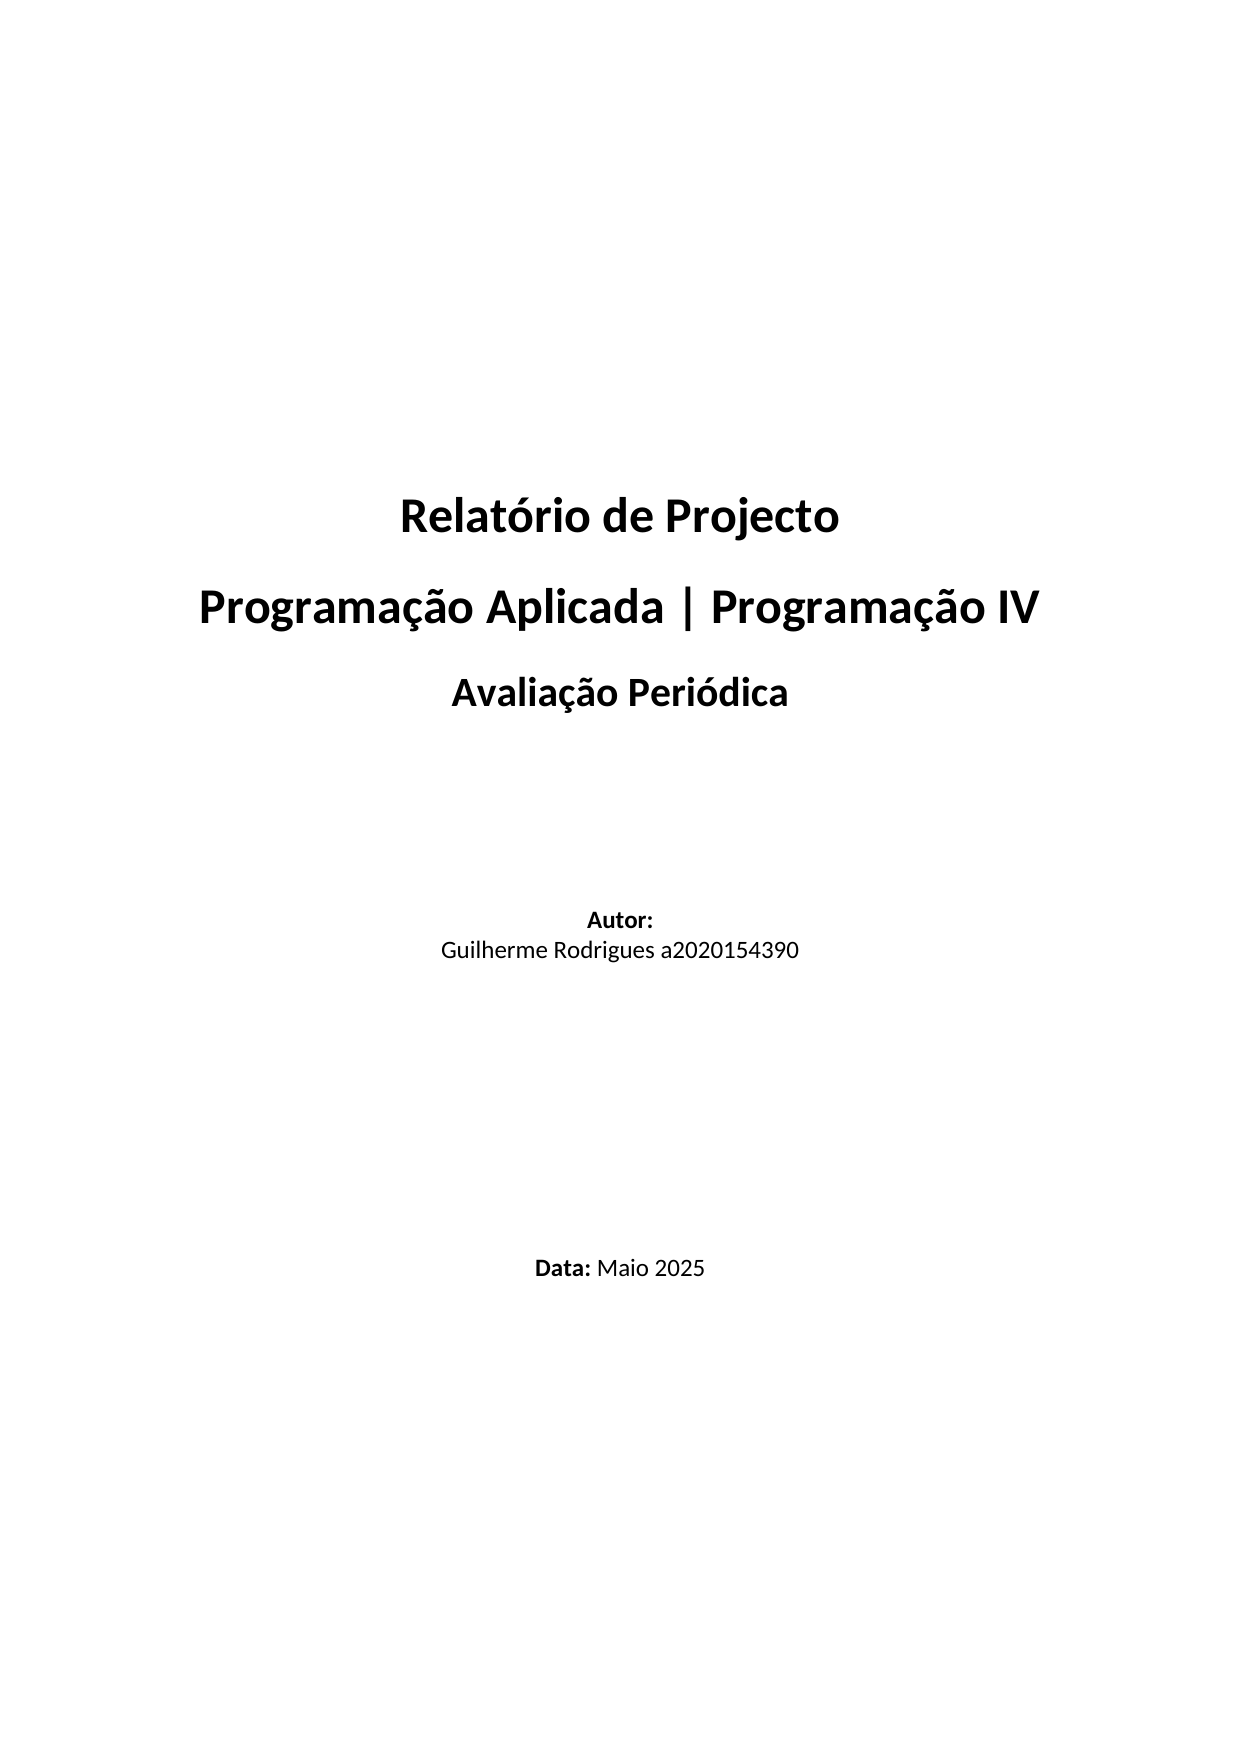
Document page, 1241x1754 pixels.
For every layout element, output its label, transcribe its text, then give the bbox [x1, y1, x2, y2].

text Data: Maio 2025 [177, 1252, 1063, 1283]
text Programação Aplicada | Programação IV [177, 575, 1063, 636]
text Avaliação Periódica [177, 666, 1063, 717]
text Autor: [177, 904, 1063, 934]
text Guilherme Rodrigues a2020154390 [177, 934, 1063, 965]
text Relatório de Projecto [177, 484, 1063, 545]
